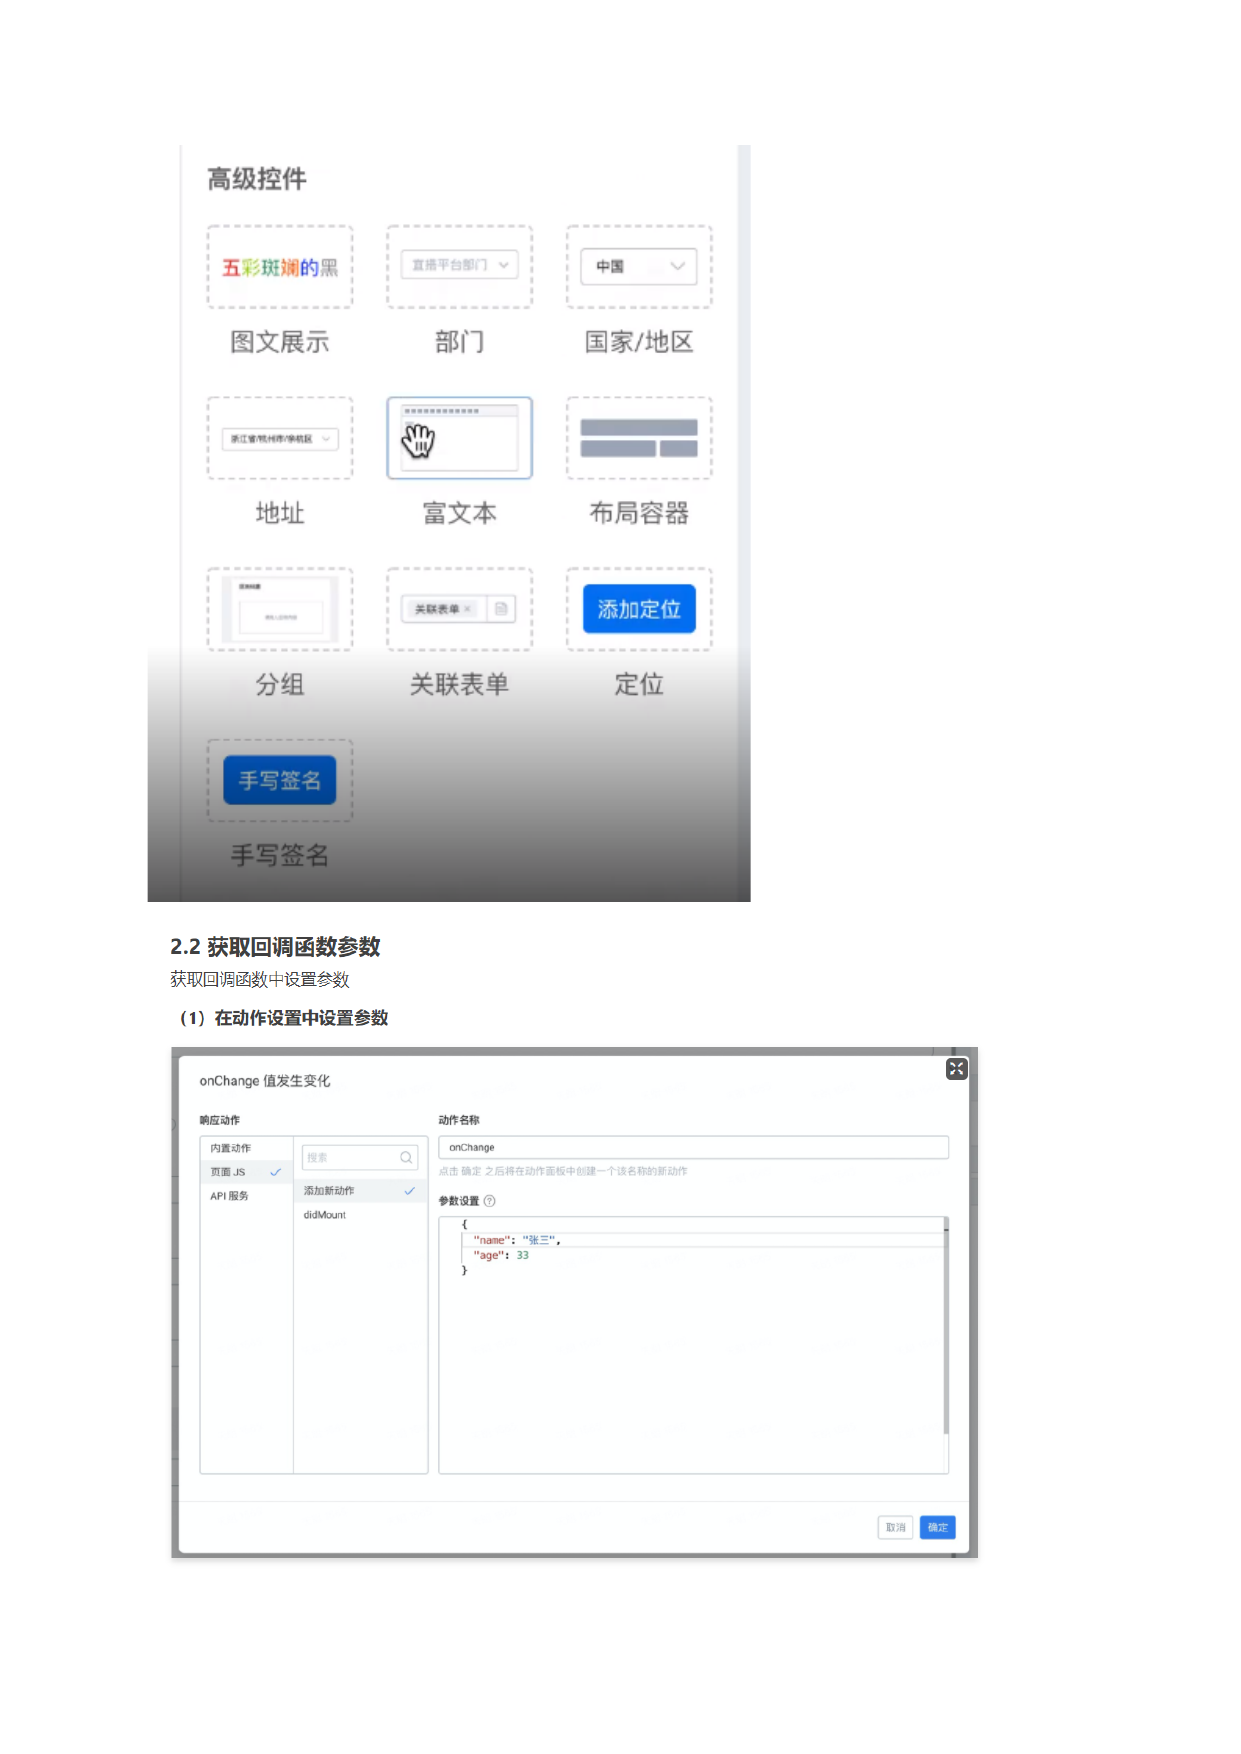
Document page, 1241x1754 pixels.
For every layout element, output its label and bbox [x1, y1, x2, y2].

picture [147, 927, 993, 1569]
picture [147, 145, 751, 902]
